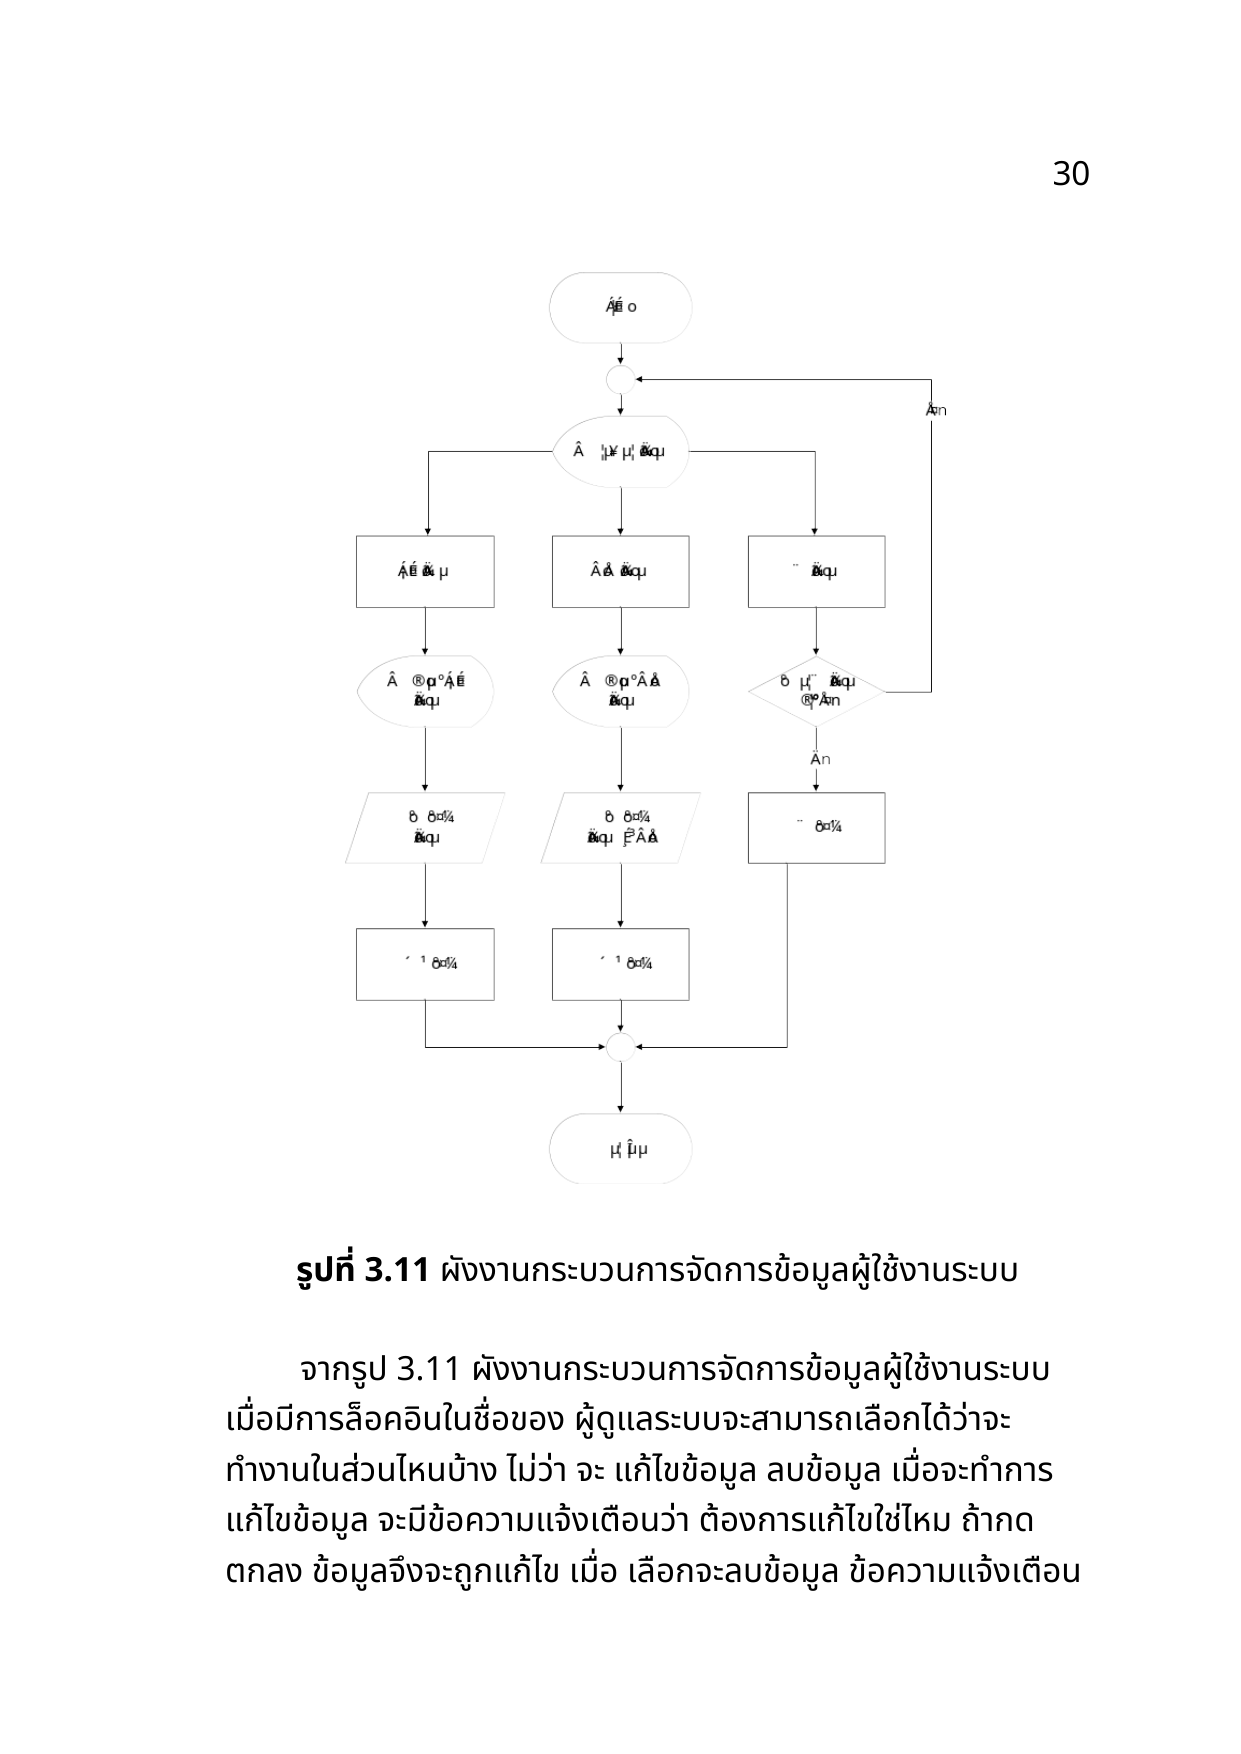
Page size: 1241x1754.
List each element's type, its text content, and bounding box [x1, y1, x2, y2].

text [225, 1345, 1090, 1597]
text รูปที่ 3.11 ผังงานกระบวนการจัดการข้อมูลผู้ใช้งานระบบ [225, 1246, 1090, 1297]
